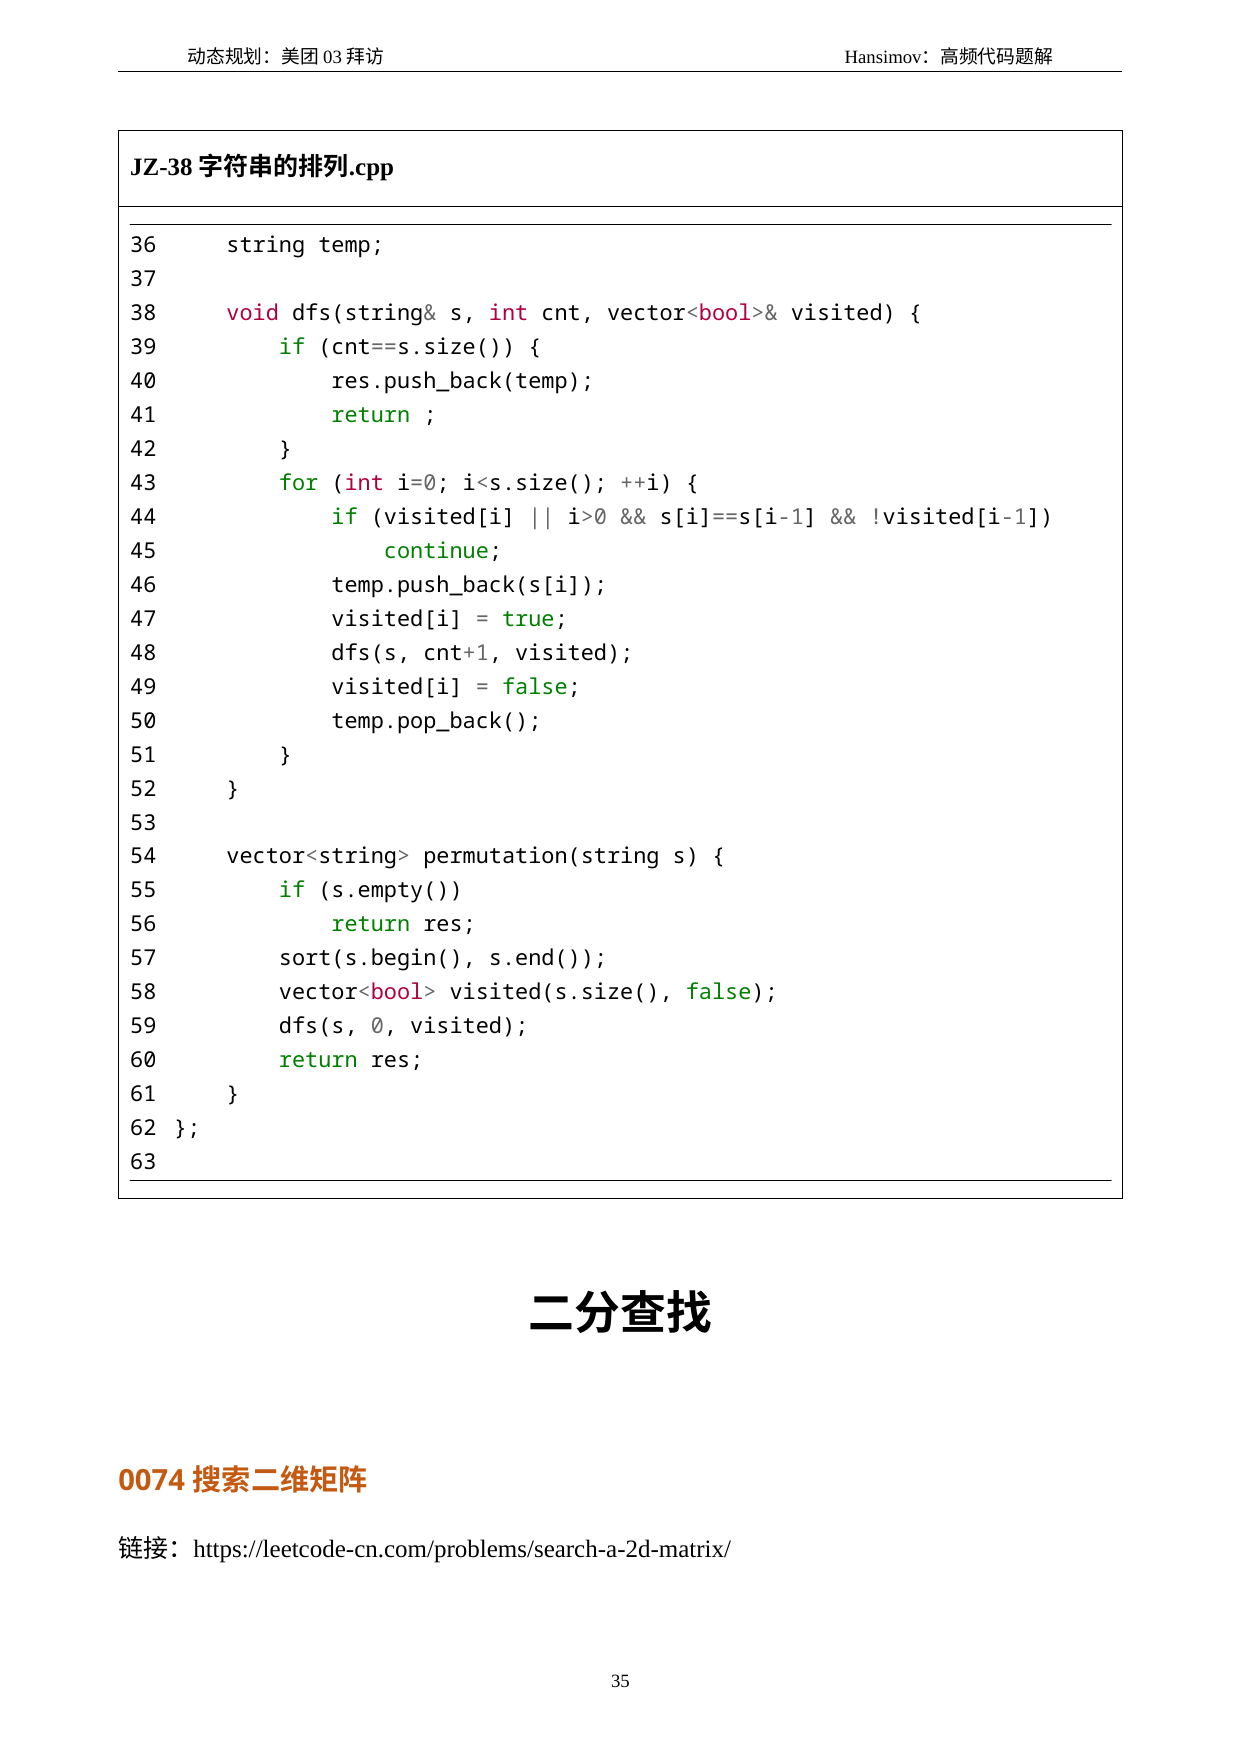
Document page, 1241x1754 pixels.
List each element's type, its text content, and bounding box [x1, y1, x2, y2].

table_header JZ-38 字符串的排列.cpp [119, 131, 1122, 206]
subtitle 二分查找 [118, 1276, 1122, 1343]
text 链接：https://leetcode-cn.com/problems/search-a-2d-matrix/ [118, 1512, 1122, 1580]
subtitle 0074 搜索二维矩阵 [118, 1444, 1097, 1512]
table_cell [119, 207, 1122, 1198]
